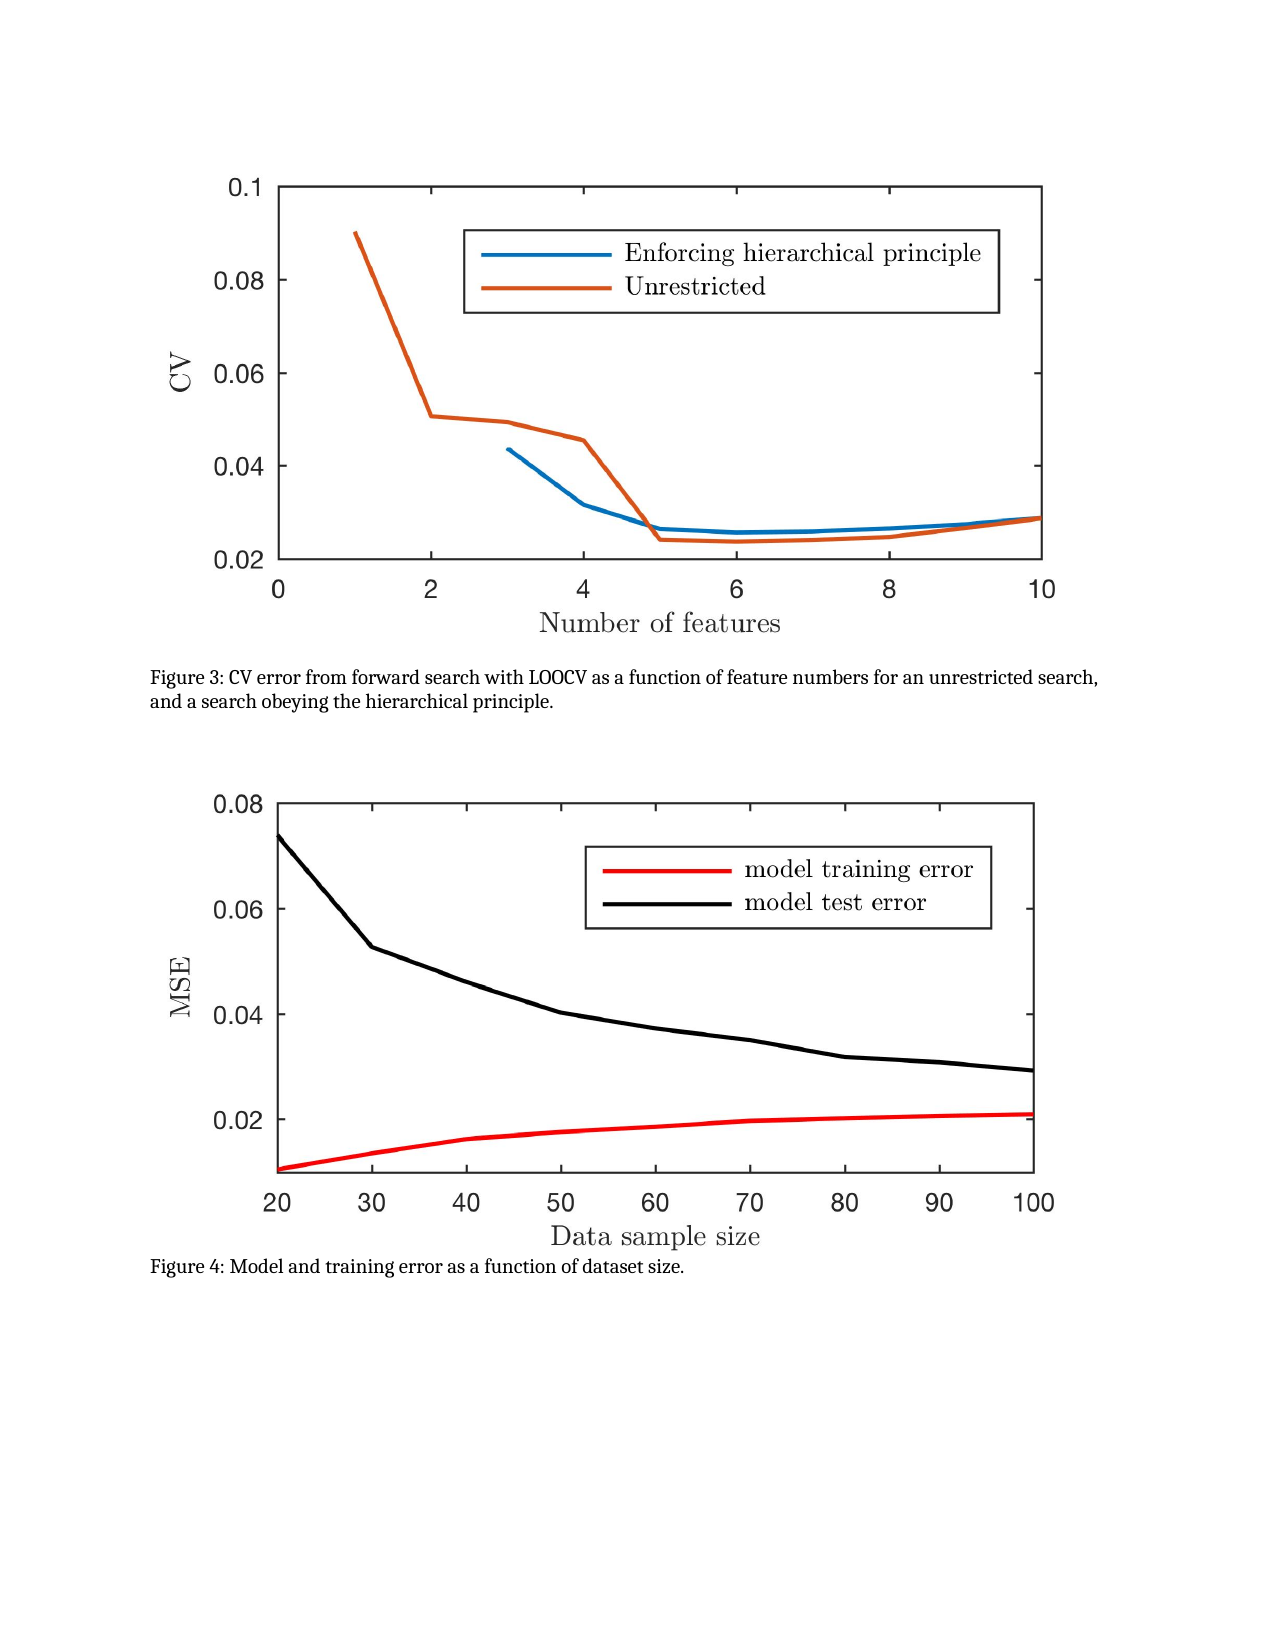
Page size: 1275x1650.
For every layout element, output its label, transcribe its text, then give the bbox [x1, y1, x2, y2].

picture [150, 150, 1135, 642]
picture [150, 766, 1125, 1255]
text Figure 4: Model and training error as a function of dataset size. [150, 1255, 1125, 1278]
text Figure 3: CV error from forward search with LOOCV as a function of feature numbers for an unrestricted search, and a search obeying the hierarchical principle. [150, 666, 1125, 713]
